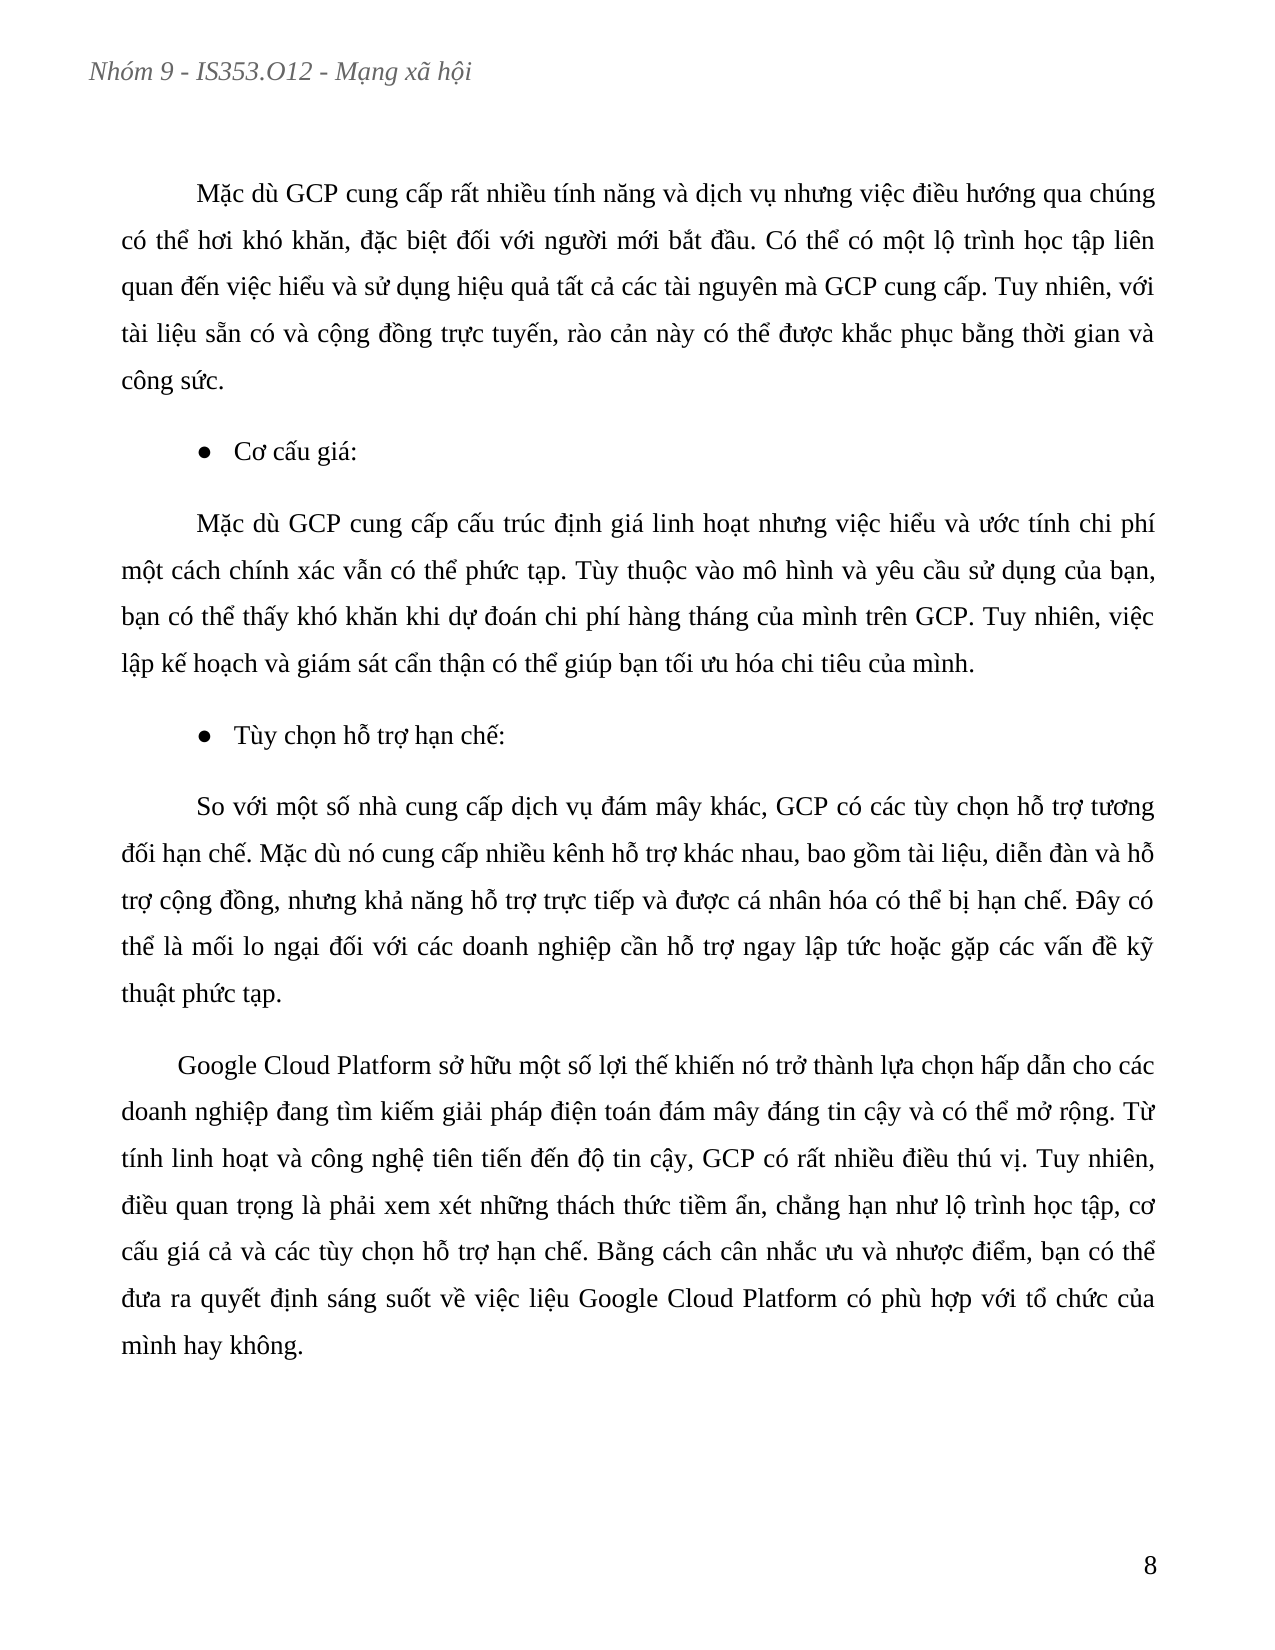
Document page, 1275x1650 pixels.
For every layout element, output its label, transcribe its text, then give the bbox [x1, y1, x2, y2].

text Mặc dù GCP cung cấp rất nhiều tính năng và dịch vụ nhưng việc điều hướng qua chúng có thể hơi khó khăn, đặc biệt đối với người mới bắt đầu. Có thể có một lộ trình học tập liên quan đến việc hiểu và sử dụng hiệu quả tất cả các tài nguyên mà GCP cung cấp. Tuy nhiên, với tài liệu sẵn có và cộng đồng trực tuyến, rào cản này có thể được khắc phục bằng thời gian và công sức. [121, 177, 1157, 395]
text Mặc dù GCP cung cấp cấu trúc định giá linh hoạt nhưng việc hiểu và ước tính chi phí một cách chính xác vẫn có thể phức tạp. Tùy thuộc vào mô hình và yêu cầu sử dụng của bạn, bạn có thể thấy khó khăn khi dự đoán chi phí hàng tháng của mình trên GCP. Tuy nhiên, việc lập kế hoạch và giám sát cẩn thận có thể giúp bạn tối ưu hóa chi tiêu của mình. [121, 507, 1157, 678]
text So với một số nhà cung cấp dịch vụ đám mây khác, GCP có các tùy chọn hỗ trợ tương đối hạn chế. Mặc dù nó cung cấp nhiều kênh hỗ trợ khác nhau, bao gồm tài liệu, diễn đàn và hỗ trợ cộng đồng, nhưng khả năng hỗ trợ trực tiếp và được cá nhân hóa có thể bị hạn chế. Đây có thể là mối lo ngại đối với các doanh nghiệp cần hỗ trợ ngay lập tức hoặc gặp các vấn đề kỹ thuật phức tạp. [121, 791, 1157, 1008]
list Tùy chọn hỗ trợ hạn chế: [196, 719, 1157, 750]
list Cơ cấu giá: [196, 436, 1157, 467]
text Google Cloud Platform sở hữu một số lợi thế khiến nó trở thành lựa chọn hấp dẫn cho các doanh nghiệp đang tìm kiếm giải pháp điện toán đám mây đáng tin cậy và có thể mở rộng. Từ tính linh hoạt và công nghệ tiên tiến đến độ tin cậy, GCP có rất nhiều điều thú vị. Tuy nhiên, điều quan trọng là phải xem xét những thách thức tiềm ẩn, chẳng hạn như lộ trình học tập, cơ cấu giá cả và các tùy chọn hỗ trợ hạn chế. Bằng cách cân nhắc ưu và nhược điểm, bạn có thể đưa ra quyết định sáng suốt về việc liệu Google Cloud Platform có phù hợp với tổ chức của mình hay không. [121, 1049, 1157, 1360]
